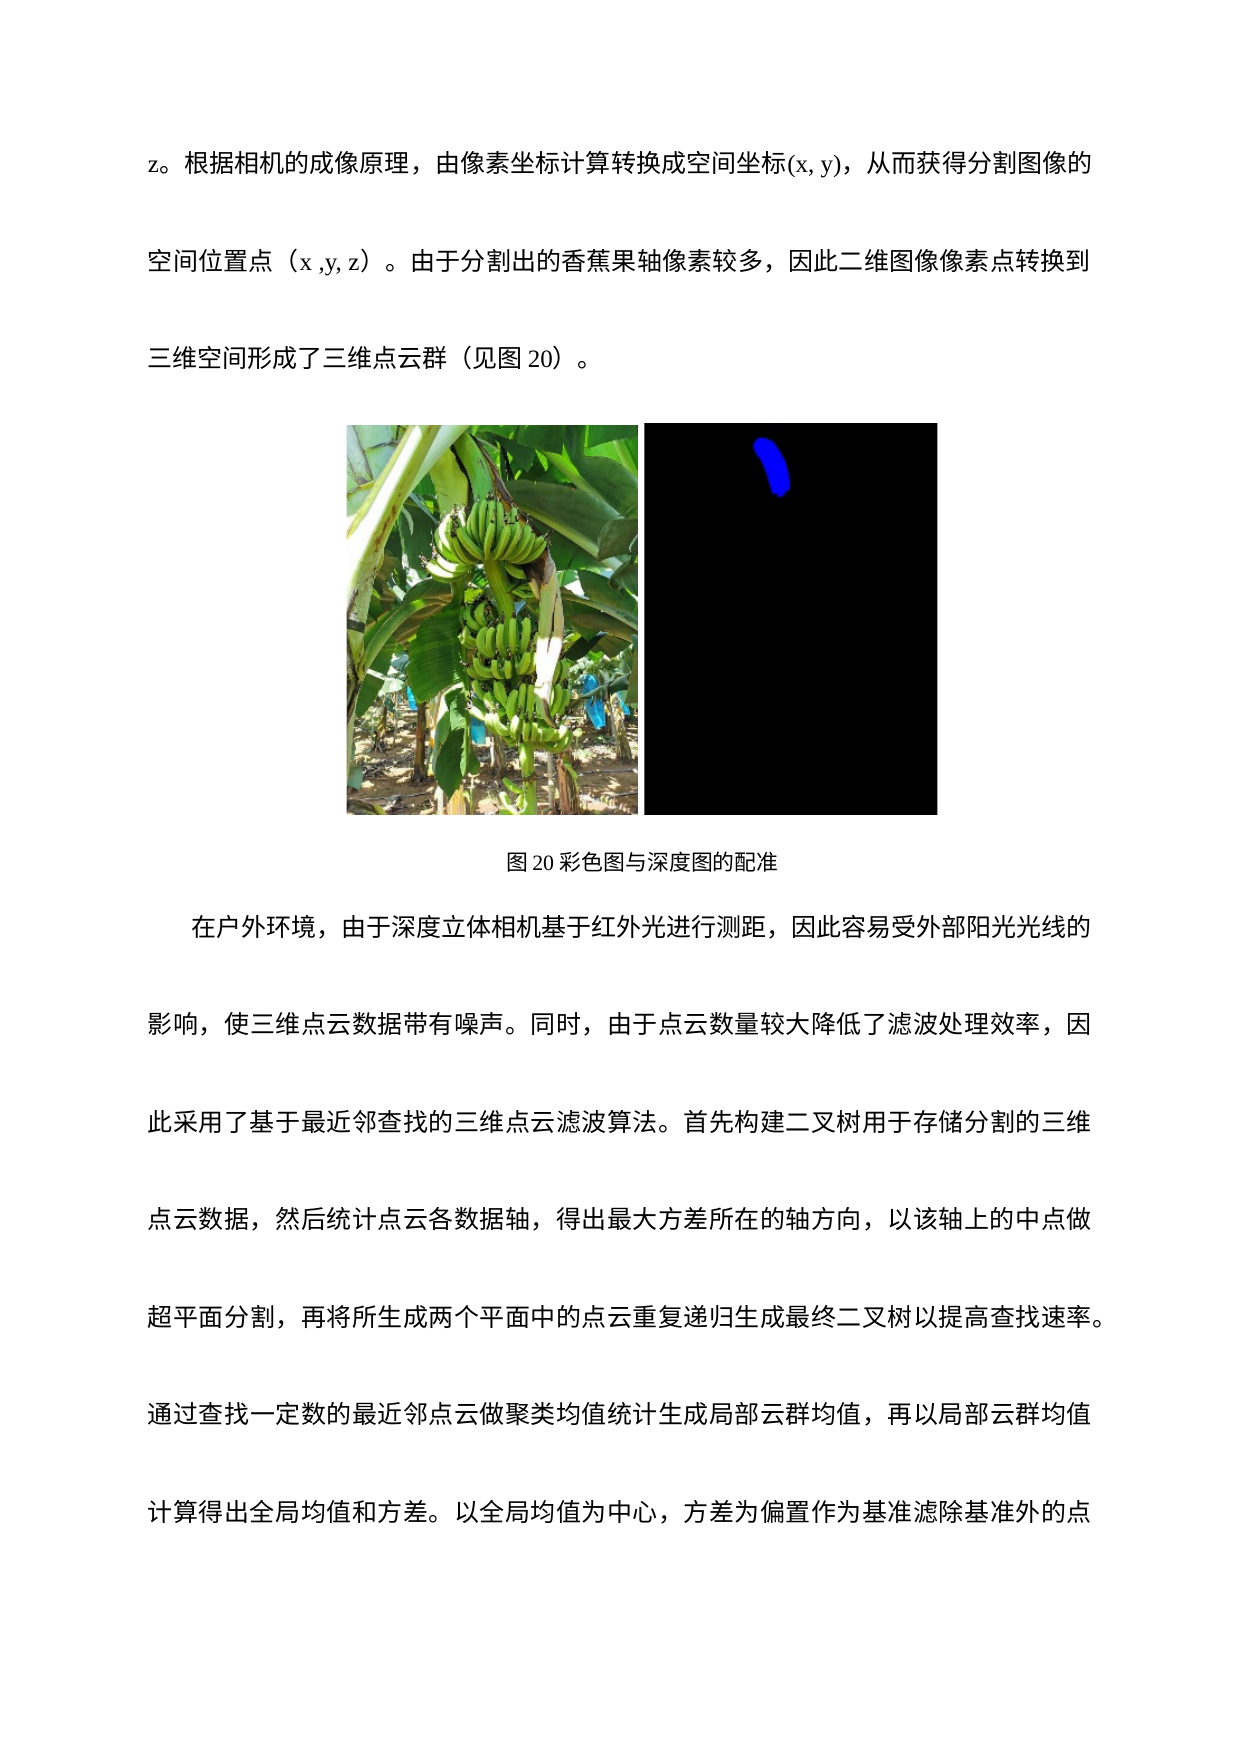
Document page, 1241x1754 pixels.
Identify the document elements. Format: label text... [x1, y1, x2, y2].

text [148, 129, 1092, 389]
text 图20 彩色图与深度图的配准 [148, 844, 1092, 877]
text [148, 893, 1092, 1543]
picture [346, 425, 638, 815]
picture [644, 423, 938, 815]
